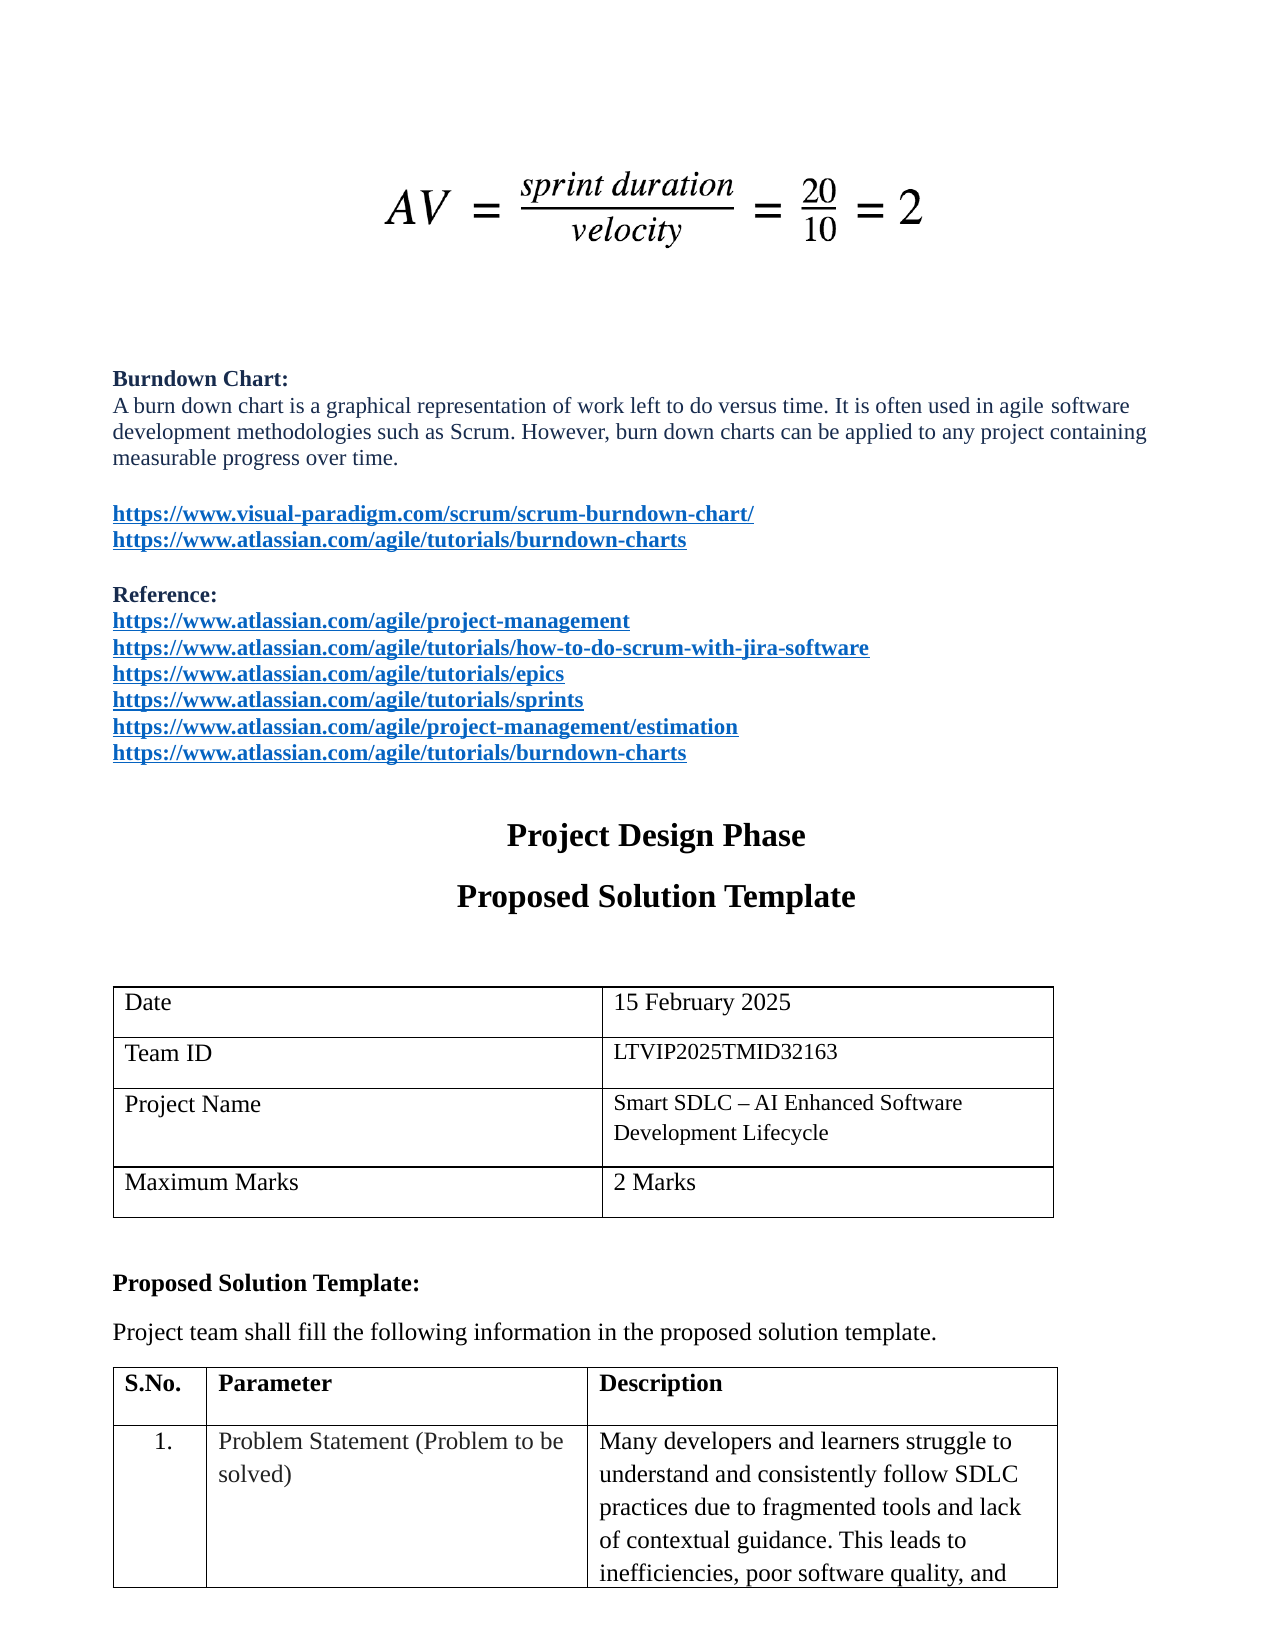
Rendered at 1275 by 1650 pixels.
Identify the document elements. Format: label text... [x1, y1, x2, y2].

text https://www.atlassian.com/agile/project-management/estimation [112, 713, 1200, 739]
text https://www.atlassian.com/agile/tutorials/burndown-charts [112, 739, 1200, 766]
table_header S.No. [114, 1368, 206, 1425]
text Project Design Phase [112, 815, 1200, 853]
table_header 15 February 2025 [603, 988, 1053, 1037]
text Project team shall fill the following information in the proposed solution template. [112, 1317, 1200, 1346]
text A burn down chart is a graphical representation of work left to do versus time. It is often used in agile software development methodologies such as Scrum. However, burn down charts can be applied to any project containing measurable progress over time. [112, 392, 1200, 471]
table_cell LTVIP2025TMID32163 [603, 1038, 1053, 1088]
picture [364, 147, 949, 280]
table_header Date [114, 988, 602, 1037]
text Proposed Solution Template [112, 876, 1200, 914]
table_header Description [588, 1368, 1057, 1425]
table_cell Maximum Marks [114, 1168, 602, 1217]
text https://www.atlassian.com/agile/project-management [112, 607, 1200, 634]
text https://www.atlassian.com/agile/tutorials/burndown-charts [112, 526, 1200, 552]
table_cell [207, 1426, 587, 1587]
table_cell Team ID [114, 1038, 602, 1088]
table_cell [114, 1426, 206, 1587]
text Burndown Chart: [112, 365, 1200, 392]
table_header Parameter [207, 1368, 587, 1425]
table_cell Project Name [114, 1089, 602, 1166]
text https://www.atlassian.com/agile/tutorials/sprints [112, 686, 1200, 713]
text Proposed Solution Template: [112, 1268, 1200, 1297]
table_cell 2 Marks [603, 1168, 1053, 1217]
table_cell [588, 1426, 1057, 1587]
text Reference: [112, 581, 1200, 607]
text https://www.atlassian.com/agile/tutorials/how-to-do-scrum-with-jira-software [112, 634, 1200, 660]
text https://www.visual-paradigm.com/scrum/scrum-burndown-chart/ [112, 499, 1200, 526]
table_cell Smart SDLC – AI Enhanced Software Development Lifecycle [603, 1089, 1053, 1166]
text https://www.atlassian.com/agile/tutorials/epics [112, 660, 1200, 686]
